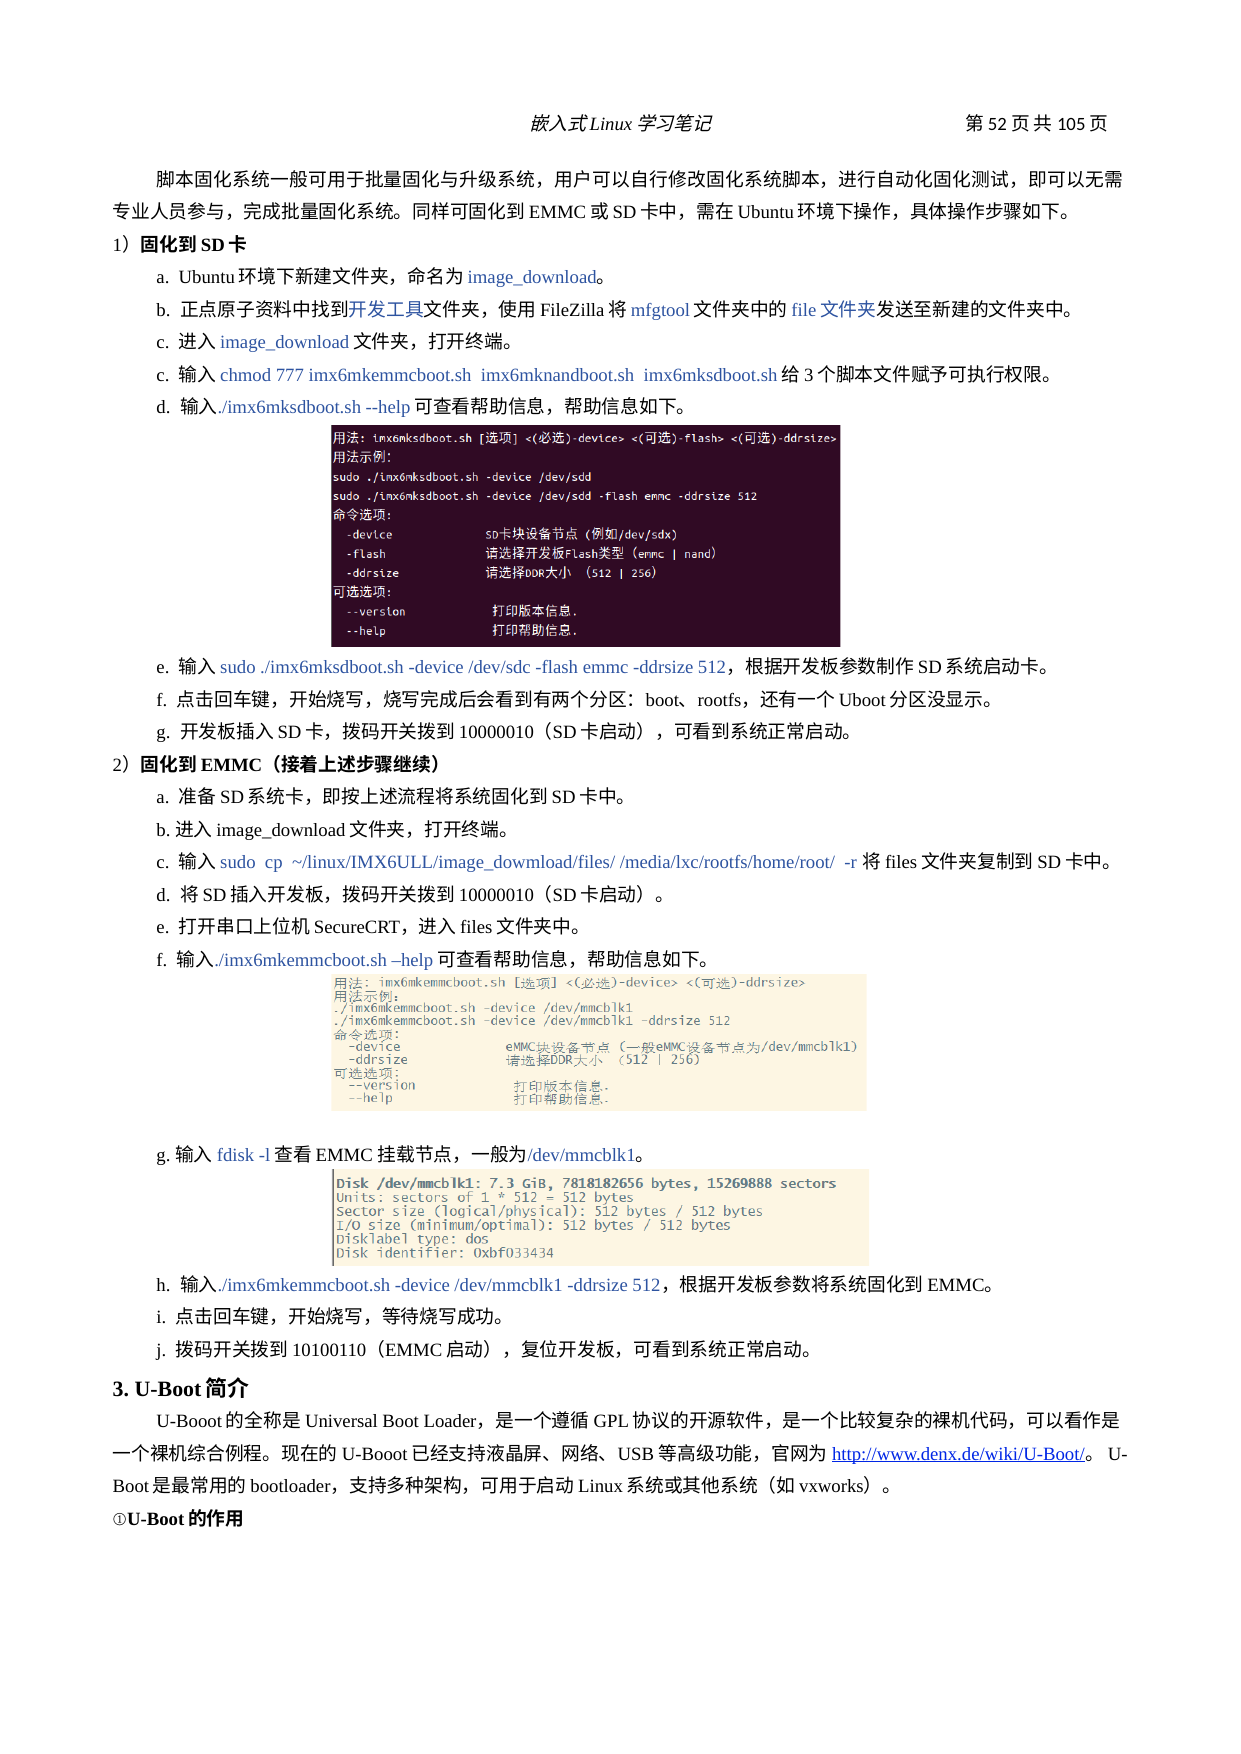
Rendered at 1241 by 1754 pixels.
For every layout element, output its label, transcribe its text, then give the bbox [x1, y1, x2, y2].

text d. 将SD插入开发板，拨码开关拨到10000010（SD卡启动）。 [112, 877, 1128, 909]
text g. 输入 fdisk -l查看EMMC 挂载节点，一般为/dev/mmcblk1。 [112, 1137, 1128, 1169]
text ①U-Boot的作用 [112, 1501, 1128, 1533]
text f. 输入./imx6mkemmcboot.sh –help可查看帮助信息，帮助信息如下。 [112, 942, 1128, 974]
text 2）固化到EMMC（接着上述步骤继续） [112, 747, 1128, 779]
text 一个裸机综合例程。现在的U-Booot已经支持液晶屏、网络、USB 等高级功能，官网为 http://www.denx.de/wiki/U-Boot/。 U-Boot是最常用的bootloader，支持多种架构，可用于启动Linux系统或其他系统（如vxworks）。 [112, 1436, 1128, 1501]
list U-Boot简介 [112, 1371, 1128, 1403]
text j. 拨码开关拨到10100110（EMMC启动），复位开发板，可看到系统正常启动。 [112, 1332, 1128, 1364]
text b. 正点原子资料中找到开发工具文件夹，使用FileZilla将mfgtool文件夹中的file文件夹发送至新建的文件夹中。 [112, 292, 1128, 324]
text b. 进入image_download文件夹，打开终端。 [112, 812, 1128, 844]
text e. 打开串口上位机SecureCRT，进入files文件夹中。 [112, 909, 1128, 942]
text e. 输入sudo ./imx6mksdboot.sh -device /dev/sdc -flash emmc -ddrsize 512，根据开发板参数制作SD系统启动卡。 [112, 649, 1128, 682]
text a. 准备SD系统卡，即按上述流程将系统固化到SD卡中。 [112, 779, 1128, 812]
text a. Ubuntu环境下新建文件夹，命名为image_download。 [112, 259, 1128, 292]
picture [331, 974, 867, 1111]
text g. 开发板插入SD卡，拨码开关拨到10000010（SD卡启动），可看到系统正常启动。 [112, 714, 1128, 747]
text i. 点击回车键，开始烧写，等待烧写成功。 [112, 1299, 1128, 1332]
text d. 输入./imx6mksdboot.sh --help可查看帮助信息，帮助信息如下。 [112, 389, 1128, 422]
picture [331, 1169, 870, 1266]
text f. 点击回车键，开始烧写，烧写完成后会看到有两个分区：boot、rootfs，还有一个Uboot分区没显示。 [112, 682, 1128, 714]
picture [331, 425, 841, 647]
text c. 进入image_download文件夹，打开终端。 [112, 324, 1128, 357]
text 脚本固化系统一般可用于批量固化与升级系统，用户可以自行修改固化系统脚本，进行自动化固化测试，即可以无需专业人员参与，完成批量固化系统。同样可固化到EMMC或SD卡中，需在Ubuntu环境下操作，具体操作步骤如下。 [112, 162, 1128, 227]
text c. 输入sudo cp ~/linux/IMX6ULL/image_dowmload/files/ /media/lxc/rootfs/home/root/ -r 将files文件夹复制到SD卡中。 [112, 844, 1128, 877]
text 1）固化到SD卡 [112, 227, 1128, 259]
text U-Booot的全称是 Universal Boot Loader，是一个遵循 GPL 协议的开源软件，是一个比较复杂的裸机代码，可以看作是 [156, 1403, 1128, 1436]
text c. 输入chmod 777 imx6mkemmcboot.sh imx6mknandboot.sh imx6mksdboot.sh给3个脚本文件赋予可执行权限。 [112, 357, 1128, 389]
text h. 输入./imx6mkemmcboot.sh -device /dev/mmcblk1 -ddrsize 512，根据开发板参数将系统固化到EMMC。 [112, 1267, 1128, 1299]
